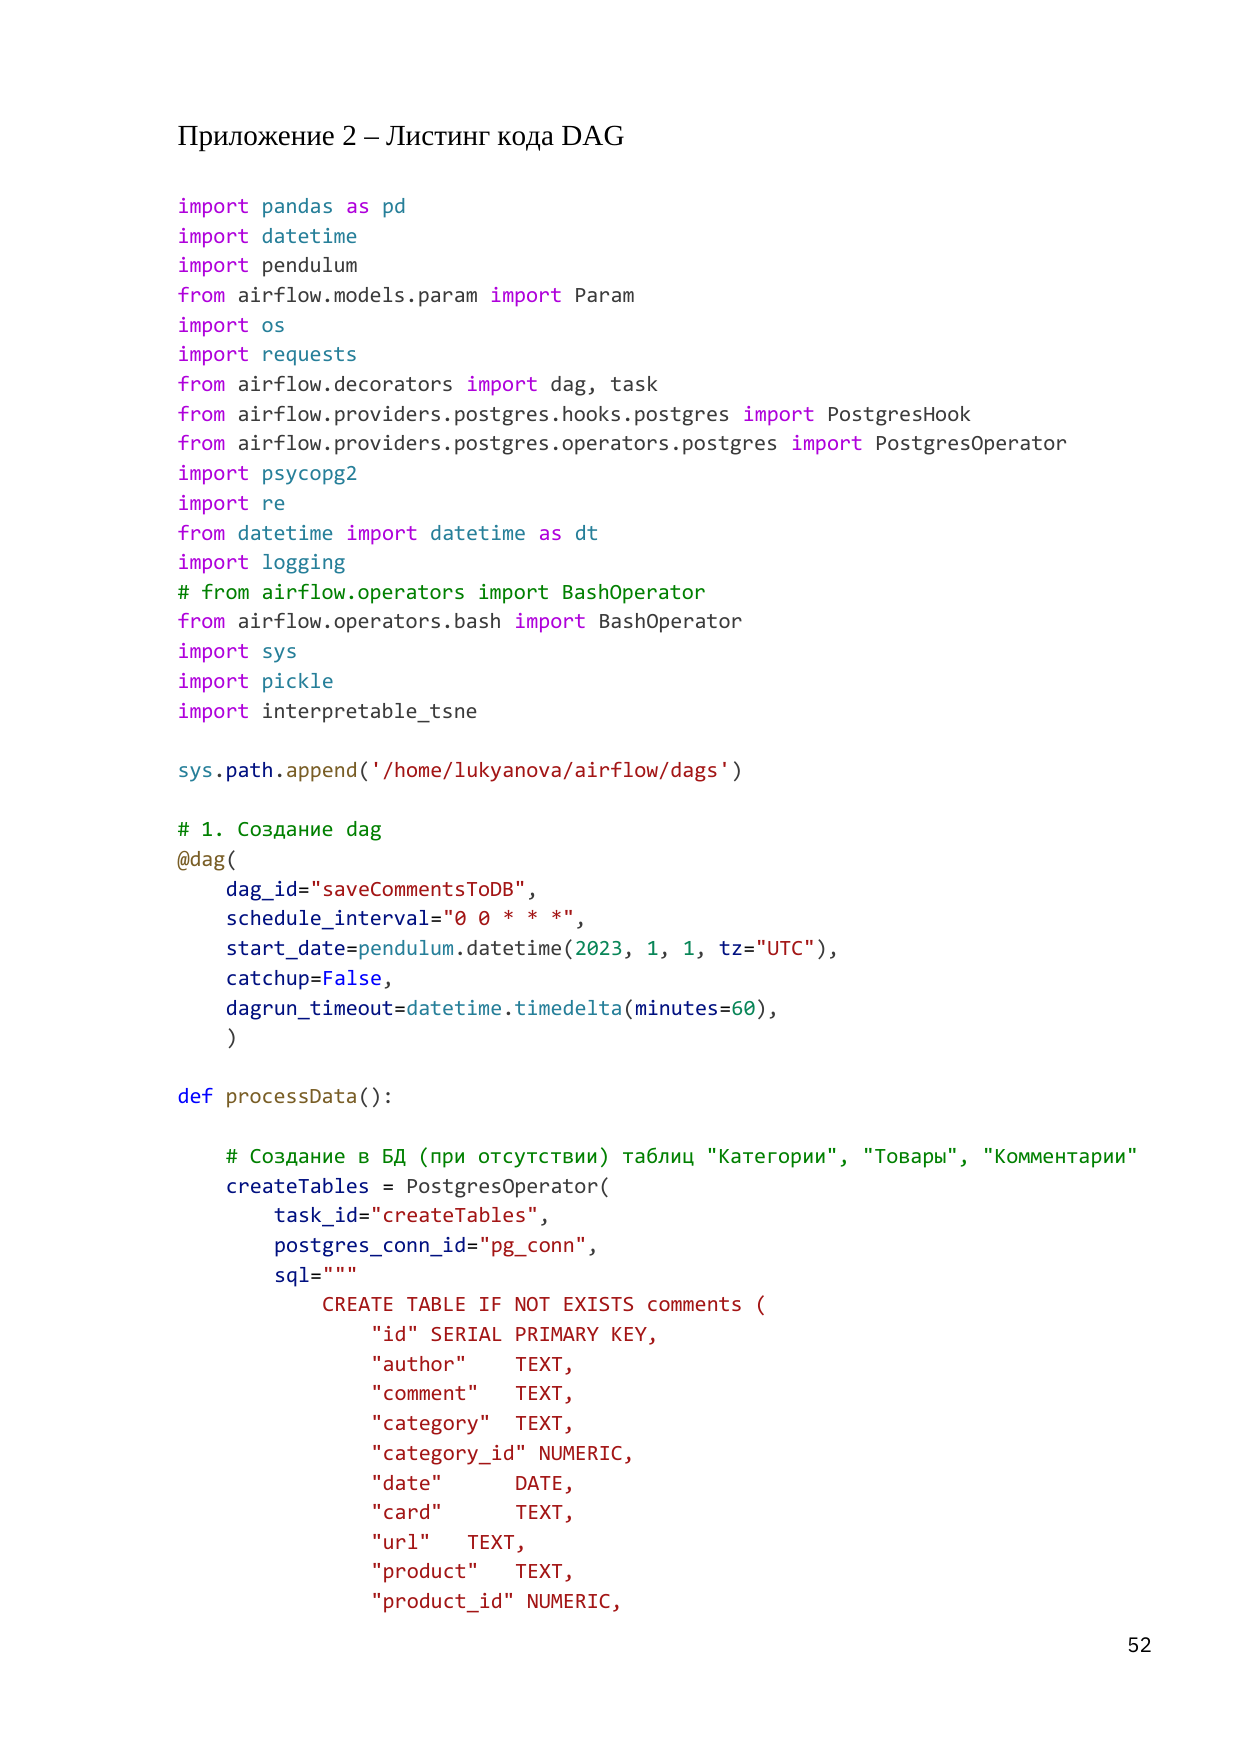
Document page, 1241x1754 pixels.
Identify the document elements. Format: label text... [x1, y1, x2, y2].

text from airflow.decorators import dag, task [177, 367, 1152, 397]
text import pendulum [177, 249, 1152, 278]
text import psycopg2 [177, 456, 1152, 486]
text import requests [177, 338, 1152, 367]
text schedule_interval="0 0 * * *", [177, 902, 1152, 931]
text task_id="createTables", [177, 1199, 1152, 1228]
text start_date=pendulum.datetime(2023, 1, 1, tz="UTC"), [177, 931, 1152, 961]
text "author" TEXT, [177, 1347, 1152, 1377]
text "url" TEXT, [177, 1525, 1152, 1555]
text # from airflow.operators import BashOperator [177, 575, 1152, 605]
text import pickle [177, 664, 1152, 694]
text # 1. Создание dag [177, 813, 1152, 842]
text sys.path.append('/home/lukyanova/airflow/dags') [177, 753, 1152, 783]
text from airflow.operators.bash import BashOperator [177, 605, 1152, 634]
text import datetime [177, 219, 1152, 249]
text import pandas as pd [177, 189, 1152, 219]
text def processData(): [177, 1080, 1152, 1109]
text "product" TEXT, [177, 1555, 1152, 1584]
text "product_id" NUMERIC, [177, 1584, 1152, 1614]
text dag_id="saveCommentsToDB", [177, 872, 1152, 902]
text import sys [177, 634, 1152, 664]
text # Создание в БД (при отсутствии) таблиц "Категории", "Товары", "Комментарии" [177, 1139, 1152, 1169]
text import logging [177, 546, 1152, 575]
text import re [177, 486, 1152, 516]
text "category" TEXT, [177, 1406, 1152, 1436]
text createTables = PostgresOperator( [177, 1169, 1152, 1199]
text dagrun_timeout=datetime.timedelta(minutes=60), [177, 991, 1152, 1021]
text from airflow.providers.postgres.hooks.postgres import PostgresHook [177, 397, 1152, 427]
text "id" SERIAL PRIMARY KEY, [177, 1317, 1152, 1347]
text from datetime import datetime as dt [177, 516, 1152, 546]
text "category_id" NUMERIC, [177, 1436, 1152, 1466]
text import interpretable_tsne [177, 694, 1152, 724]
text Приложение 2 – Листинг кода DAG [177, 118, 1152, 152]
text "card" TEXT, [177, 1496, 1152, 1525]
text sql=""" [177, 1258, 1152, 1288]
text ) [177, 1021, 1152, 1050]
text CREATE TABLE IF NOT EXISTS comments ( [177, 1288, 1152, 1317]
text from airflow.providers.postgres.operators.postgres import PostgresOperator [177, 427, 1152, 456]
text catchup=False, [177, 961, 1152, 991]
text @dag( [177, 842, 1152, 872]
text from airflow.models.param import Param [177, 278, 1152, 308]
text "comment" TEXT, [177, 1377, 1152, 1406]
text postgres_conn_id="pg_conn", [177, 1228, 1152, 1258]
text "date" DATE, [177, 1466, 1152, 1496]
text import os [177, 308, 1152, 338]
